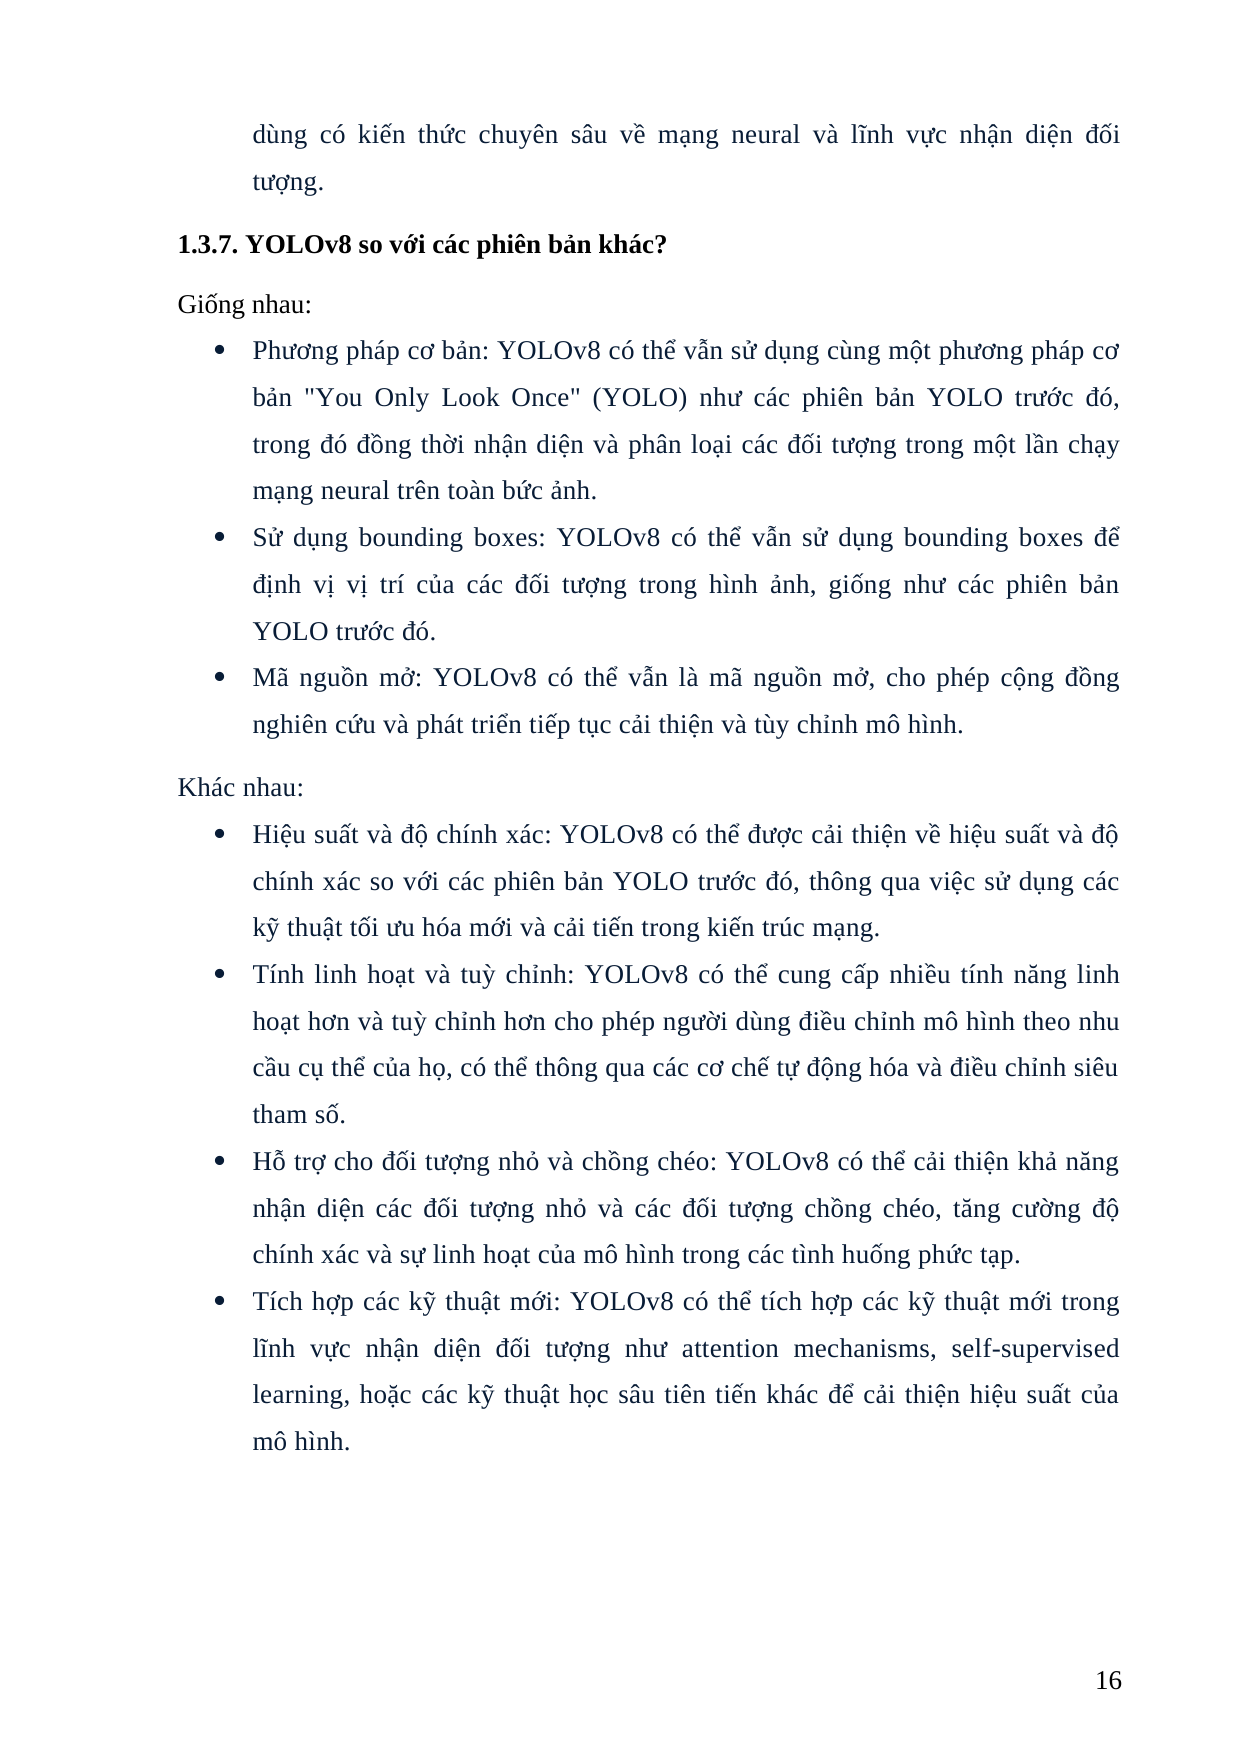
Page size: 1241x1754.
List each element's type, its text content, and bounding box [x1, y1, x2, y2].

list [215, 118, 1122, 196]
list Hiệu suất và độ chính xác: YOLOv8 có thể được cải thiện về hiệu suất và độ chính xác so với các phiên bản YOLO trước đó, thông qua việc sử dụng các kỹ thuật tối ưu hóa mới và cải tiến trong kiến trúc mạng. [215, 818, 1122, 943]
list Phương pháp cơ bản: YOLOv8 có thể vẫn sử dụng cùng một phương pháp cơ bản "You Only Look Once" (YOLO) như các phiên bản YOLO trước đó, trong đó đồng thời nhận diện và phân loại các đối tượng trong một lần chạy mạng neural trên toàn bức ảnh. [215, 334, 1122, 506]
list Mã nguồn mở: YOLOv8 có thể vẫn là mã nguồn mở, cho phép cộng đồng nghiên cứu và phát triển tiếp tục cải thiện và tùy chỉnh mô hình. [215, 661, 1122, 739]
list Hỗ trợ cho đối tượng nhỏ và chồng chéo: YOLOv8 có thể cải thiện khả năng nhận diện các đối tượng nhỏ và các đối tượng chồng chéo, tăng cường độ chính xác và sự linh hoạt của mô hình trong các tình huống phức tạp. [215, 1145, 1122, 1269]
list Tích hợp các kỹ thuật mới: YOLOv8 có thể tích hợp các kỹ thuật mới trong lĩnh vực nhận diện đối tượng như attention mechanisms, self-supervised learning, hoặc các kỹ thuật học sâu tiên tiến khác để cải thiện hiệu suất của mô hình. [215, 1285, 1122, 1456]
text Khác nhau: [177, 771, 1122, 802]
list Sử dụng bounding boxes: YOLOv8 có thể vẫn sử dụng bounding boxes để định vị vị trí của các đối tượng trong hình ảnh, giống như các phiên bản YOLO trước đó. [215, 521, 1122, 646]
subtitle 1.3.7. YOLOv8 so với các phiên bản khác? [177, 228, 1122, 260]
list Giống nhau: [177, 288, 1122, 319]
list Tính linh hoạt và tuỳ chỉnh: YOLOv8 có thể cung cấp nhiều tính năng linh hoạt hơn và tuỳ chỉnh hơn cho phép người dùng điều chỉnh mô hình theo nhu cầu cụ thể của họ, có thể thông qua các cơ chế tự động hóa và điều chỉnh siêu tham số. [215, 958, 1122, 1129]
